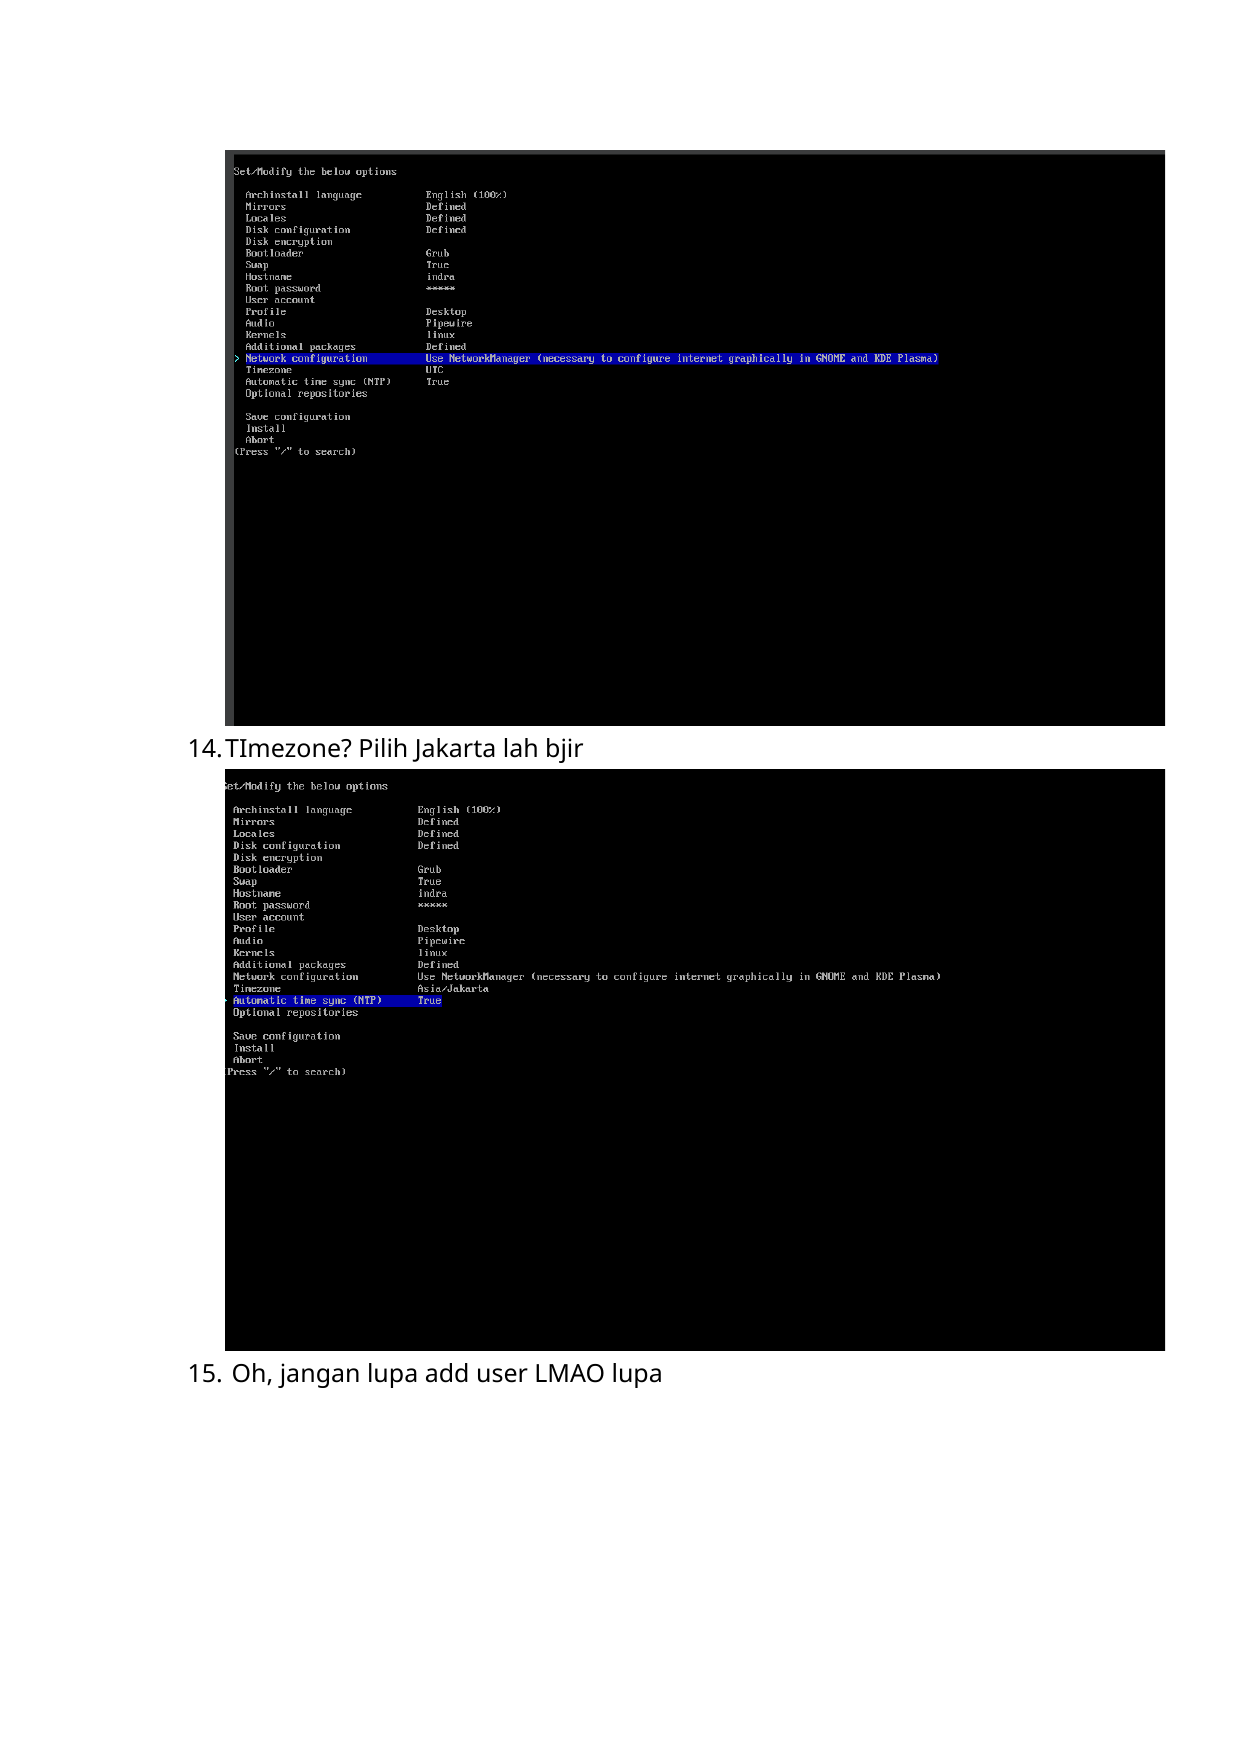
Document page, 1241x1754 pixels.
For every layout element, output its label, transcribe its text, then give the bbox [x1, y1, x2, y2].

picture [225, 769, 1166, 1351]
list Oh, jangan lupa add user LMAO lupa [187, 1355, 1090, 1389]
list TImezone? Pilih Jakarta lah bjir [187, 730, 1090, 764]
picture [225, 150, 1166, 726]
